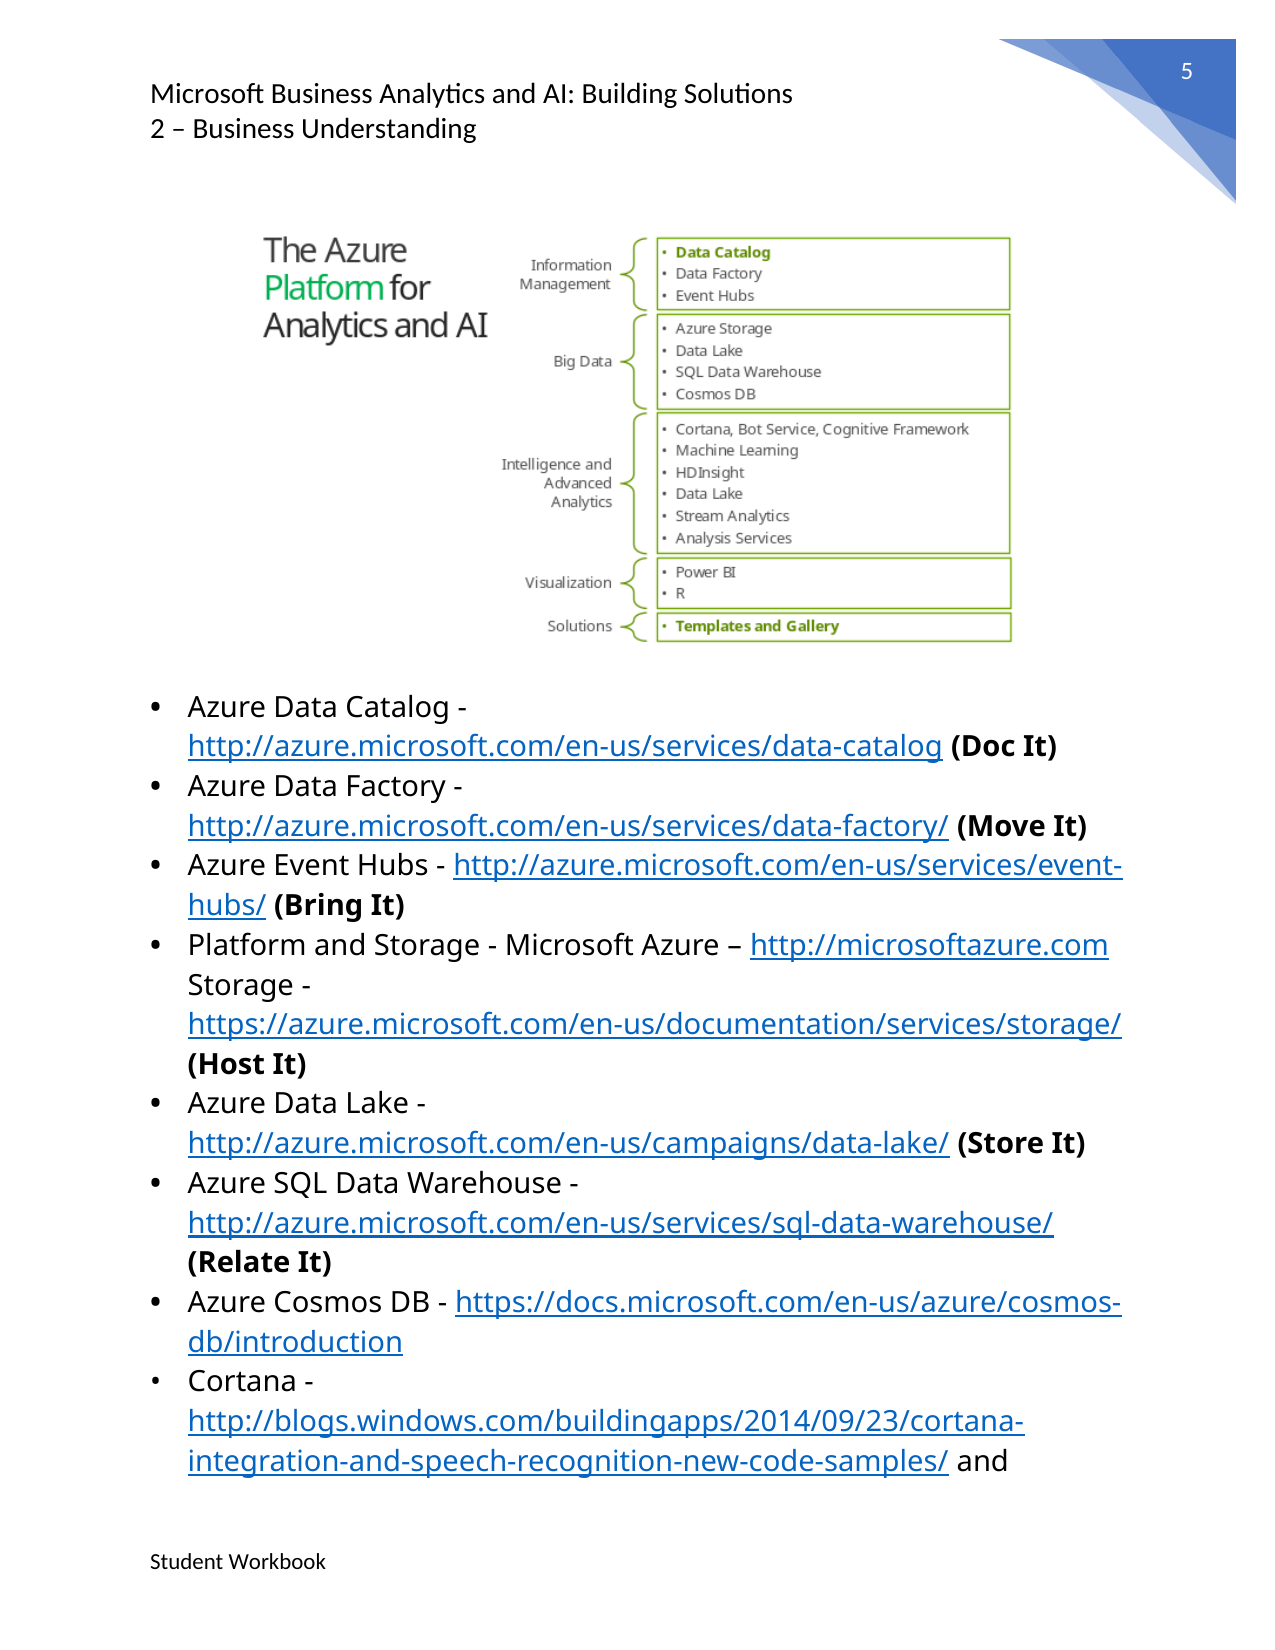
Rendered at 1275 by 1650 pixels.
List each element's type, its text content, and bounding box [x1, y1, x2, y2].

list Azure SQL Data Warehouse - http://azure.microsoft.com/en-us/services/sql-data-warehouse/ (Relate It) [150, 1162, 1125, 1281]
picture [997, 39, 1236, 205]
list Platform and Storage - Microsoft Azure – http://microsoftazure.com Storage - https://azure.microsoft.com/en-us/documentation/services/storage/ (Host It) [150, 924, 1125, 1083]
list Azure Event Hubs - http://azure.microsoft.com/en-us/services/event-hubs/ (Bring It) [150, 845, 1125, 924]
list Azure Cosmos DB - https://docs.microsoft.com/en-us/azure/cosmos-db/introduction [150, 1281, 1125, 1361]
list Azure Data Lake - http://azure.microsoft.com/en-us/campaigns/data-lake/ (Store It) [150, 1083, 1125, 1162]
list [150, 1361, 1125, 1480]
list Azure Data Factory - http://azure.microsoft.com/en-us/services/data-factory/ (Move It) [150, 765, 1125, 845]
list Azure Data Catalog - http://azure.microsoft.com/en-us/services/data-catalog (Doc It) [150, 686, 1125, 765]
